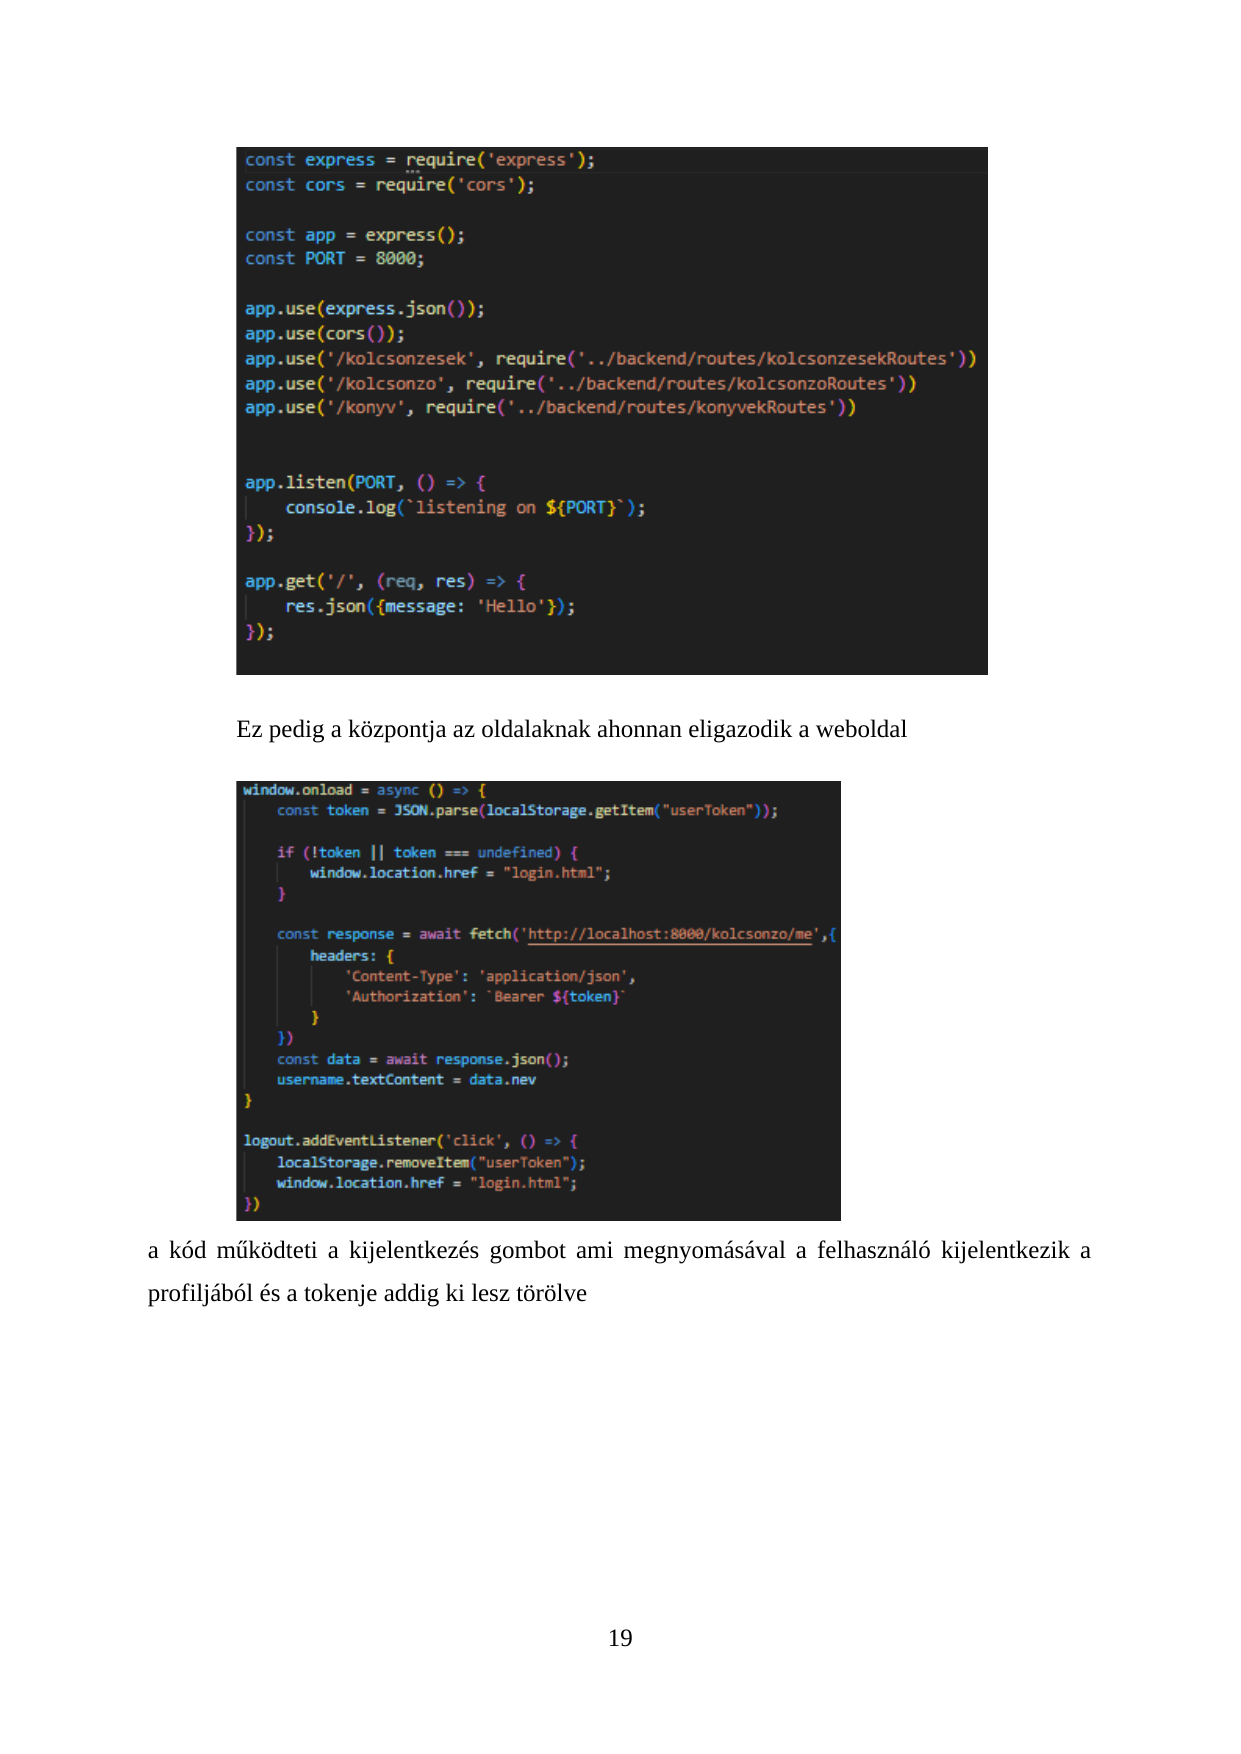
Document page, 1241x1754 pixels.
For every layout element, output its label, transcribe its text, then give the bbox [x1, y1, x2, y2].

picture [236, 781, 841, 1221]
text Ez pedig a központja az oldalaknak ahonnan eligazodik a weboldal [148, 714, 1093, 742]
picture [236, 147, 988, 675]
